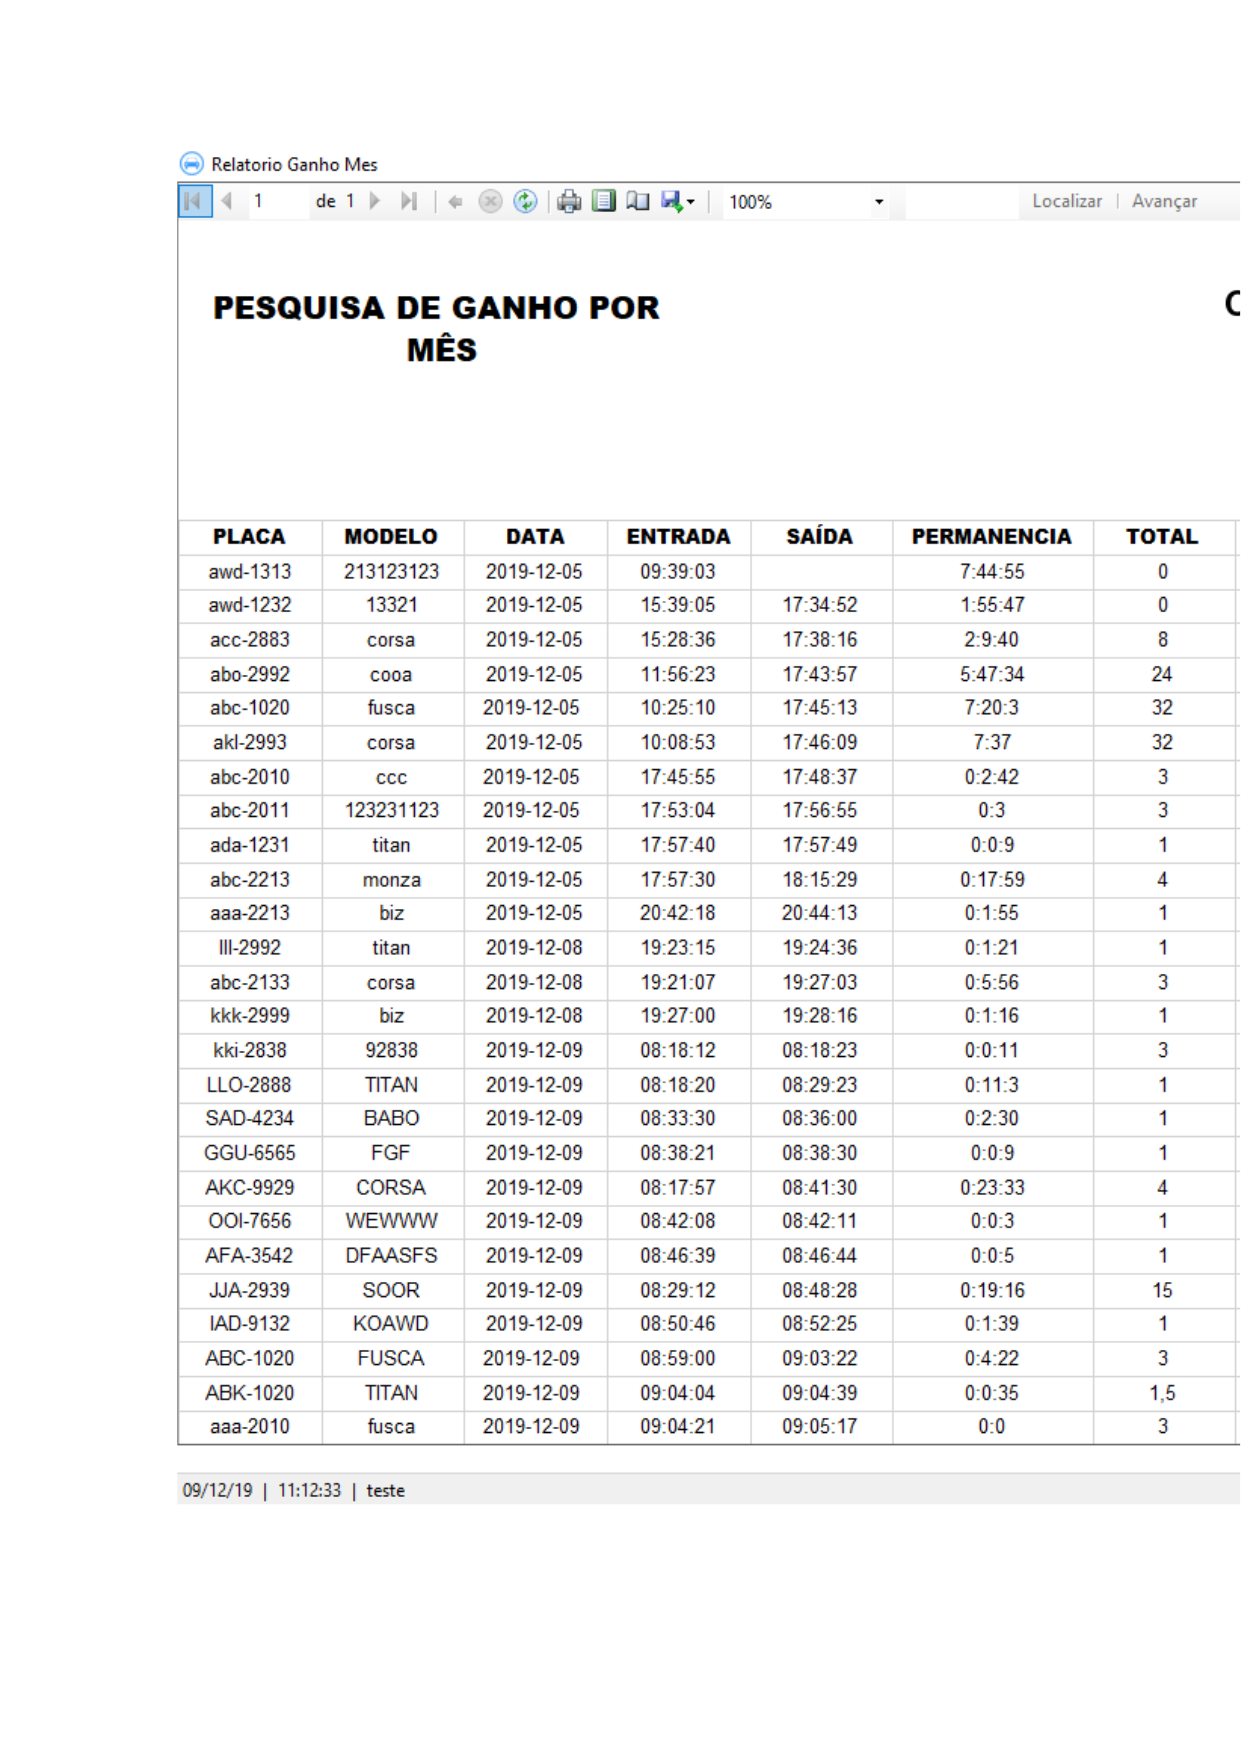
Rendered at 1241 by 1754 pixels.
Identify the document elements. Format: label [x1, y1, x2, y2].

picture [177, 147, 1241, 1506]
